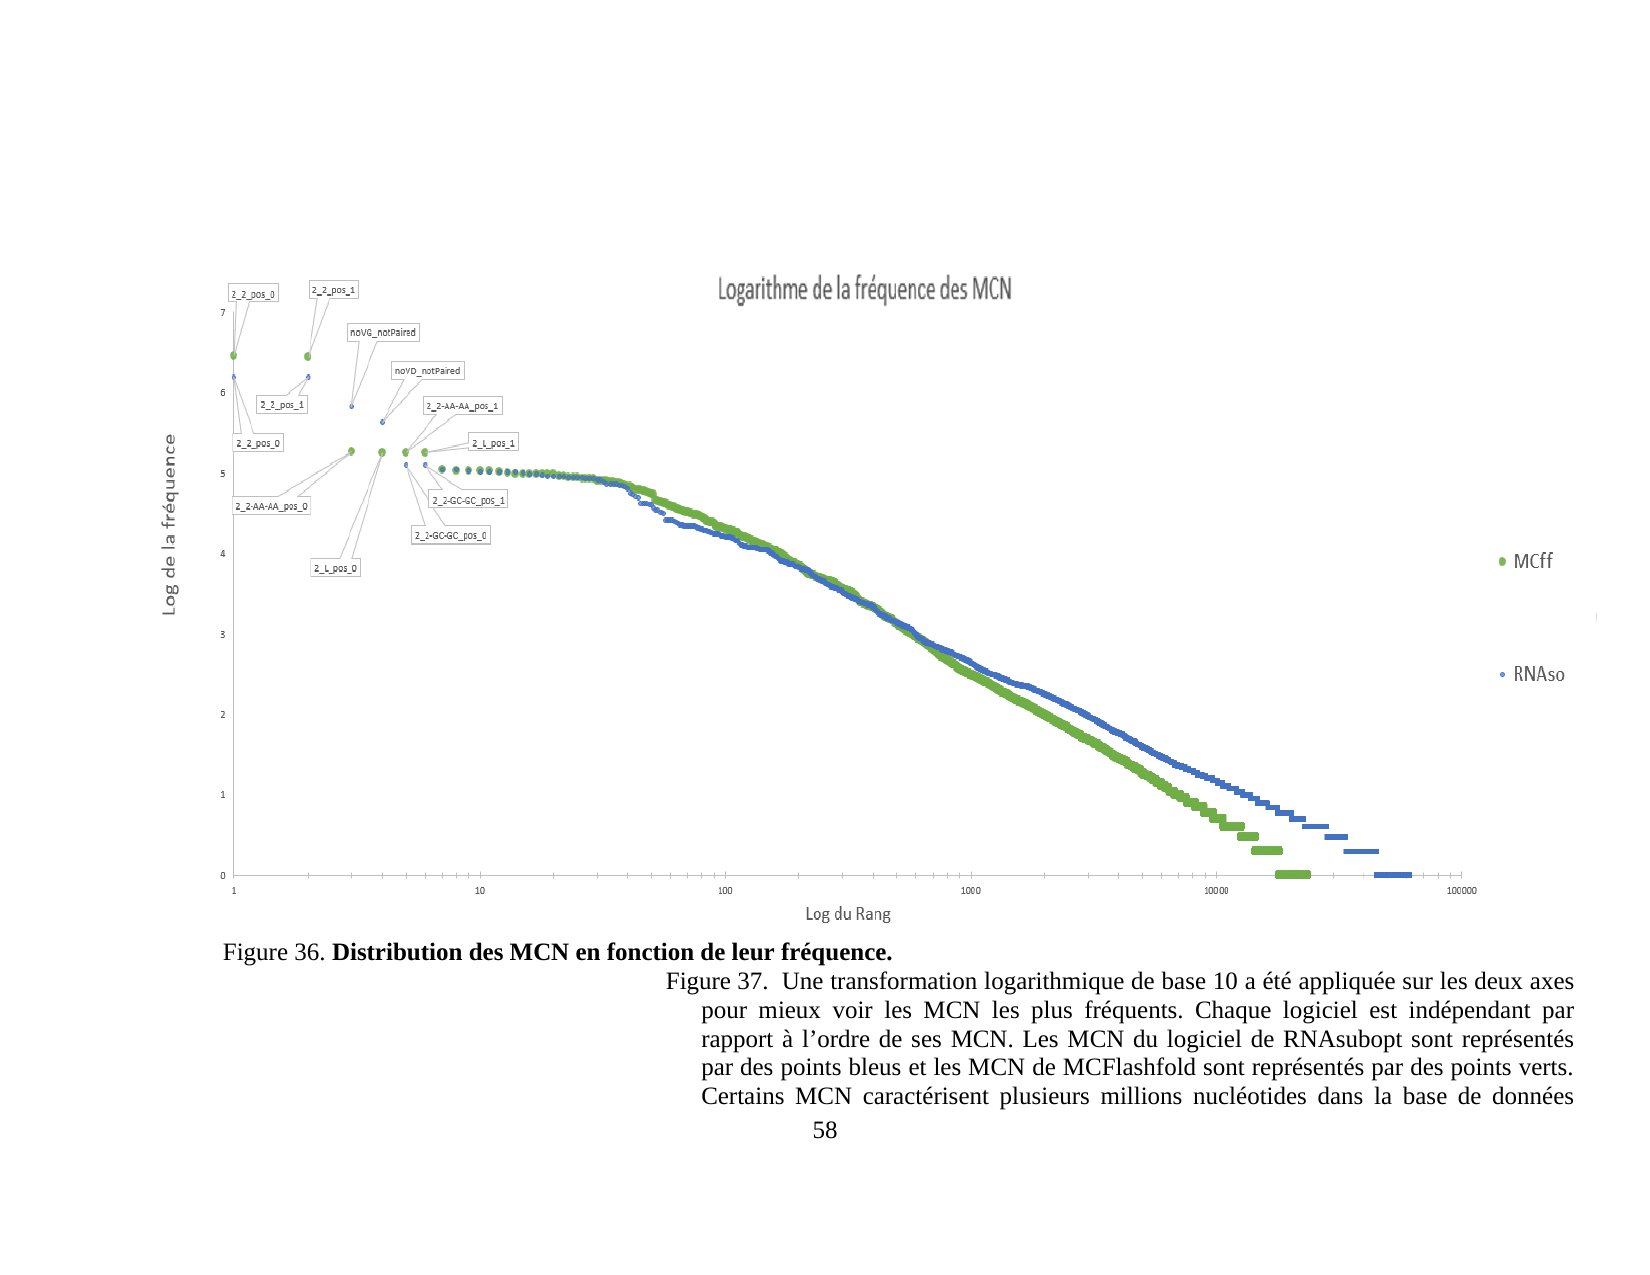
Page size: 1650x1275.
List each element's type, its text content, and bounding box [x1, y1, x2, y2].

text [666, 995, 1575, 1110]
picture [135, 242, 1597, 937]
text Distribution des MCN en fonction de leur fréquence. [223, 937, 1575, 966]
